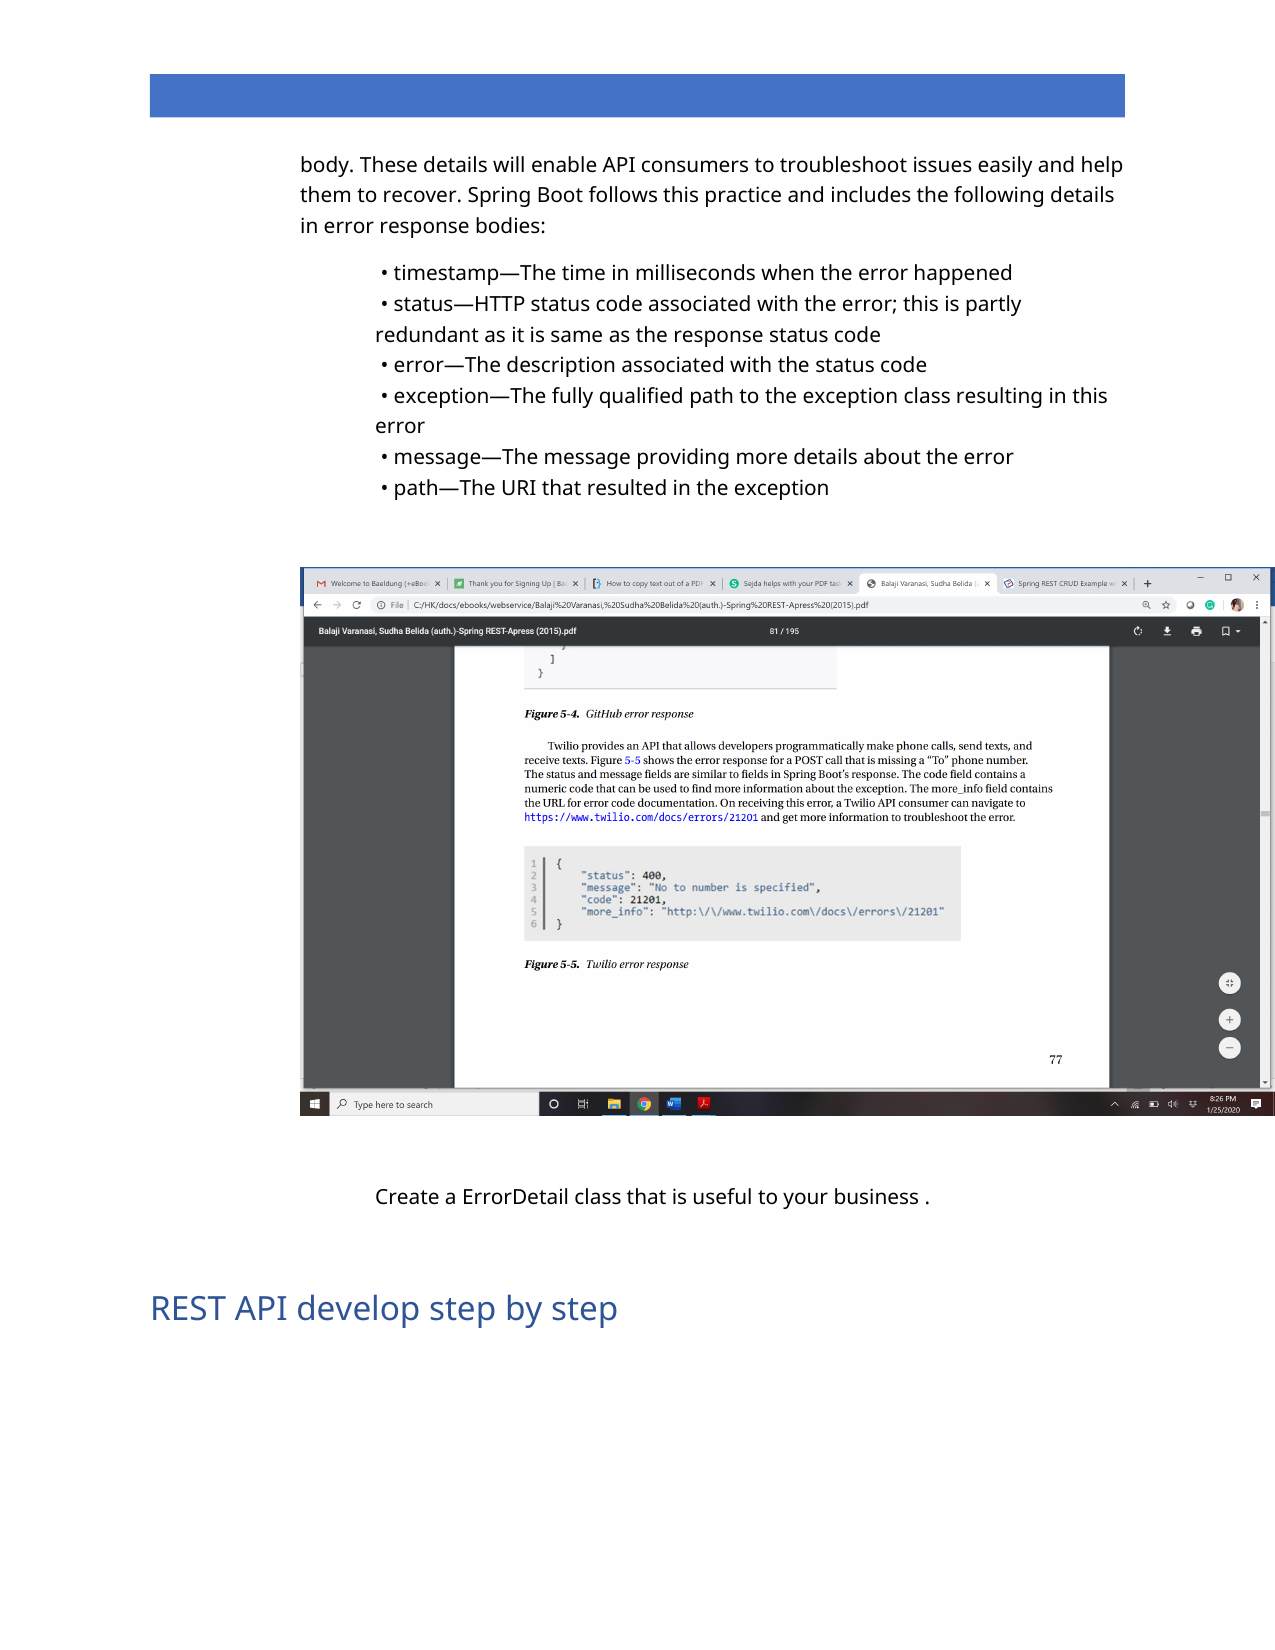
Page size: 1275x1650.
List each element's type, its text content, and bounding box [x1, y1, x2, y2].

list • path—The URI that resulted in the exception [375, 473, 1125, 501]
list • exception—The fully qualified path to the exception class resulting in this error [375, 381, 1125, 440]
list • error—The description associated with the status code [375, 350, 1125, 379]
list Create a ErrorDetail class that is useful to your business . [375, 1182, 1125, 1211]
list • timestamp—The time in milliseconds when the error happened [375, 258, 1125, 287]
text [300, 150, 1125, 240]
subtitle REST API develop step by step [150, 1285, 1125, 1330]
list • status—HTTP status code associated with the error; this is partly redundant as it is same as the response status code [375, 289, 1125, 348]
picture [300, 567, 1275, 1116]
list • message—The message providing more details about the error [375, 442, 1125, 471]
